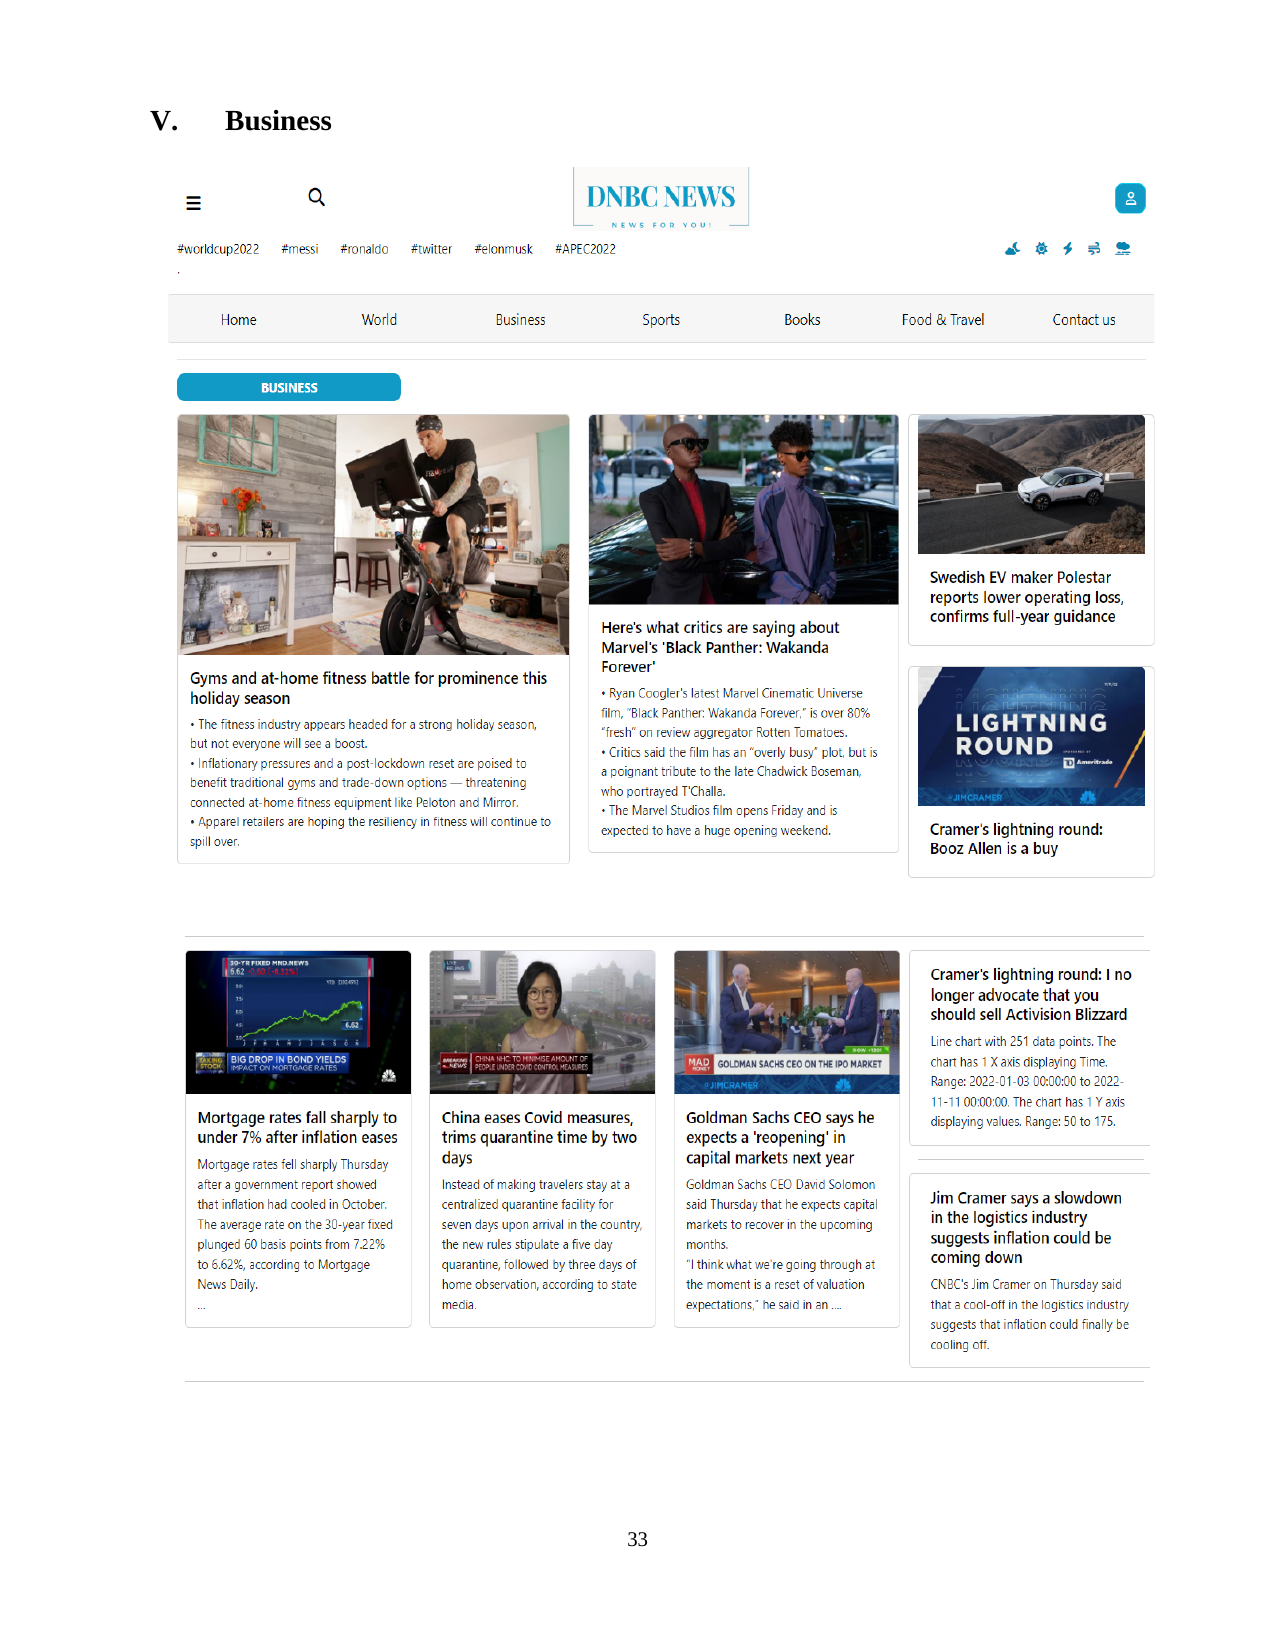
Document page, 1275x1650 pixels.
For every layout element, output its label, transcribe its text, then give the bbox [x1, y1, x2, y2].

picture [175, 930, 1150, 1389]
picture [148, 167, 1166, 890]
list Business [150, 103, 1125, 137]
